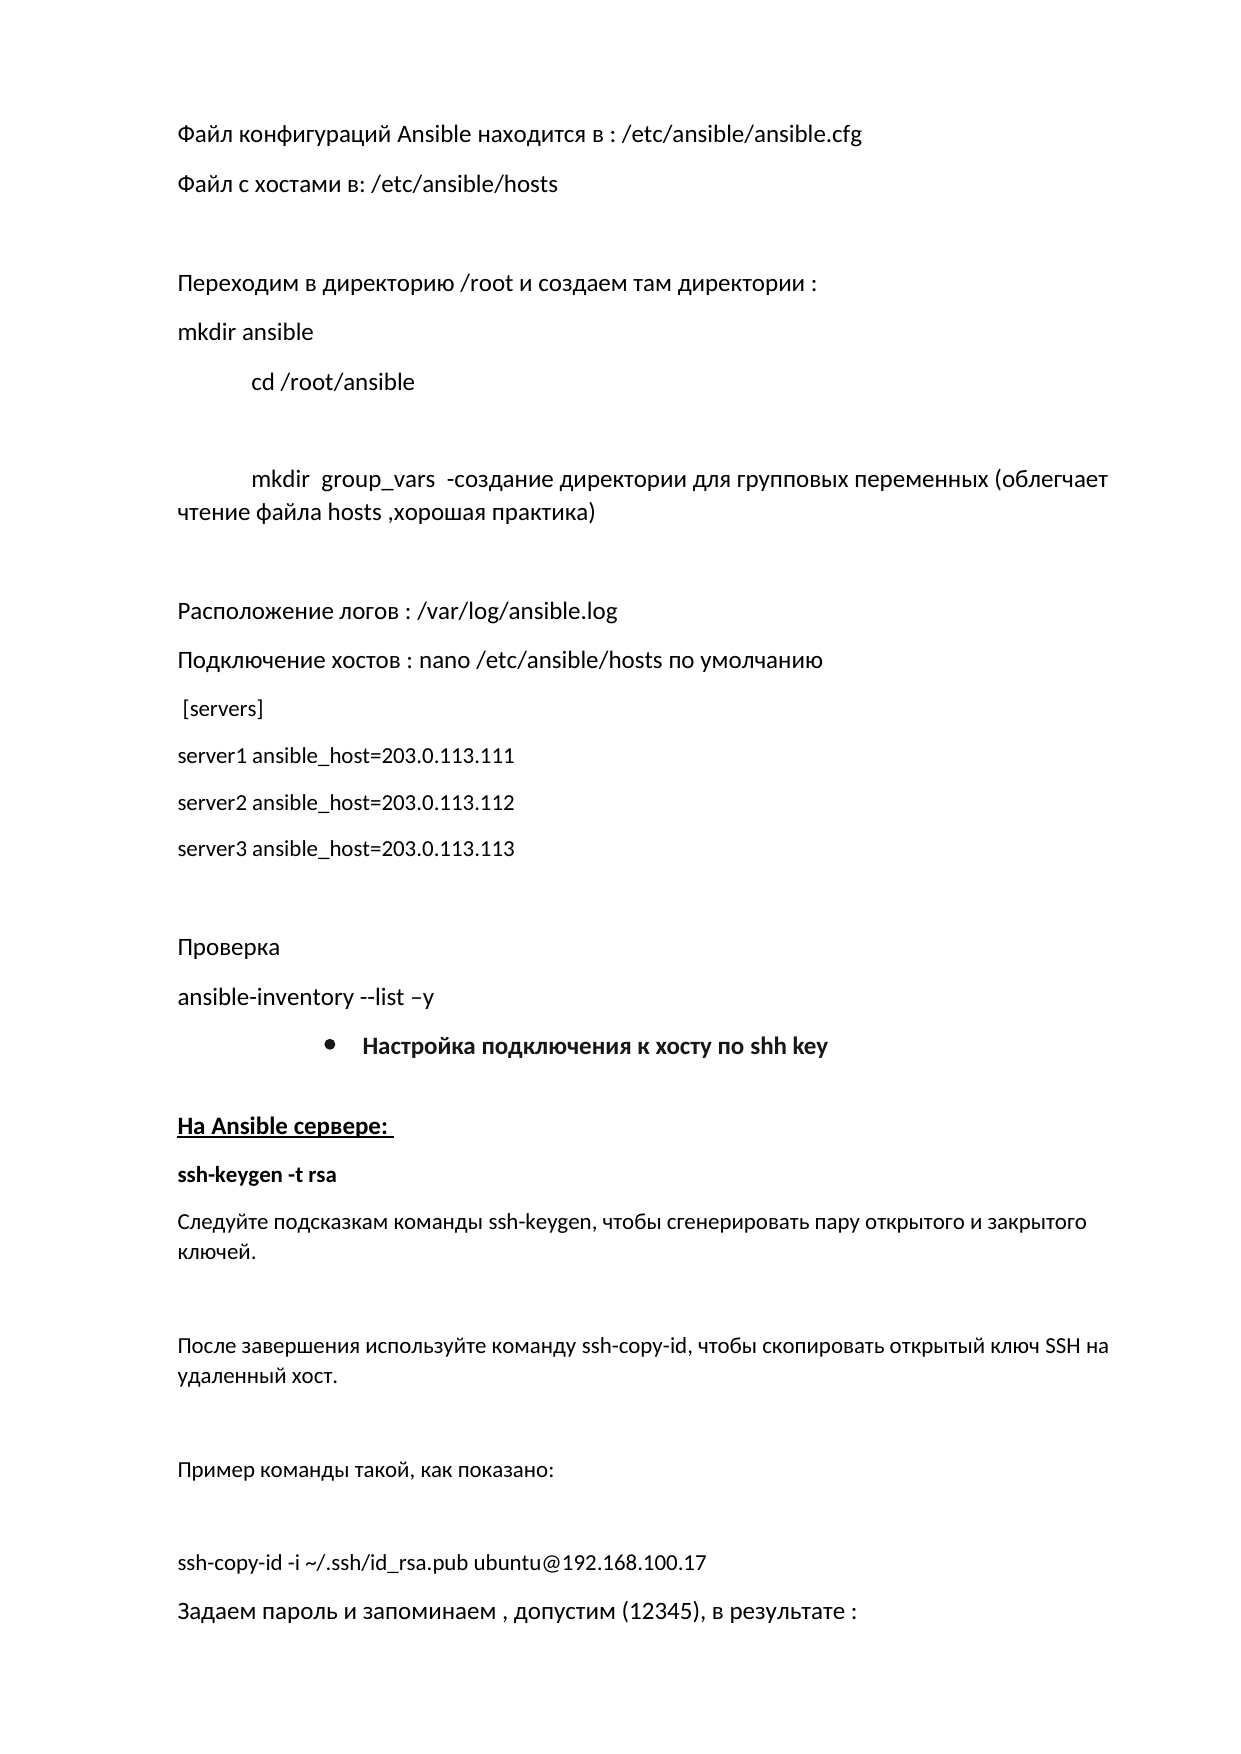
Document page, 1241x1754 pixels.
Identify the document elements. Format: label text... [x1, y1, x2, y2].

text [servers] [177, 694, 1152, 722]
text ansible-inventory --list –y [177, 981, 1152, 1011]
list Настройка подключения к хосту по shh key [325, 1030, 1152, 1061]
text Проверка [177, 931, 1152, 962]
text На Ansible сервере: [177, 1110, 1152, 1141]
text mkdir group_vars -создание директории для групповых переменных (облегчает чтение файлa hosts ,хорошая практика) [177, 463, 1152, 526]
text cd /root/ansible [177, 366, 1152, 397]
text После завершения используйте команду ssh-copy-id, чтобы скопировать открытый ключ SSH на удаленный хост. [177, 1331, 1152, 1389]
text Файл конфигураций Ansible находится в : /etc/ansible/ansible.cfg [177, 118, 1152, 149]
text server3 ansible_host=203.0.113.113 [177, 834, 1152, 863]
text Переходим в директорию /root и создаем там директории : [177, 267, 1152, 297]
text server1 ansible_host=203.0.113.111 [177, 741, 1152, 769]
text Пример команды такой, как показано: [177, 1455, 1152, 1483]
text Следуйте подсказкам команды ssh-keygen, чтобы сгенерировать пару открытого и закрытого ключей. [177, 1207, 1152, 1265]
text server2 ansible_host=203.0.113.112 [177, 788, 1152, 816]
text Расположение логов : /var/log/ansible.log [177, 595, 1152, 625]
text mkdir ansible [177, 316, 1152, 347]
text Файл с хостами в: /etc/ansible/hosts [177, 168, 1152, 198]
text ssh-keygen -t rsa [177, 1160, 1152, 1188]
text ssh-copy-id -i ~/.ssh/id_rsa.pub ubuntu@192.168.100.17 [177, 1548, 1152, 1577]
text Подключение хостов : nano /etc/ansible/hosts по умолчанию [177, 644, 1152, 675]
text Задаем пароль и запоминаем , допустим (12345), в результате : [177, 1595, 1152, 1626]
